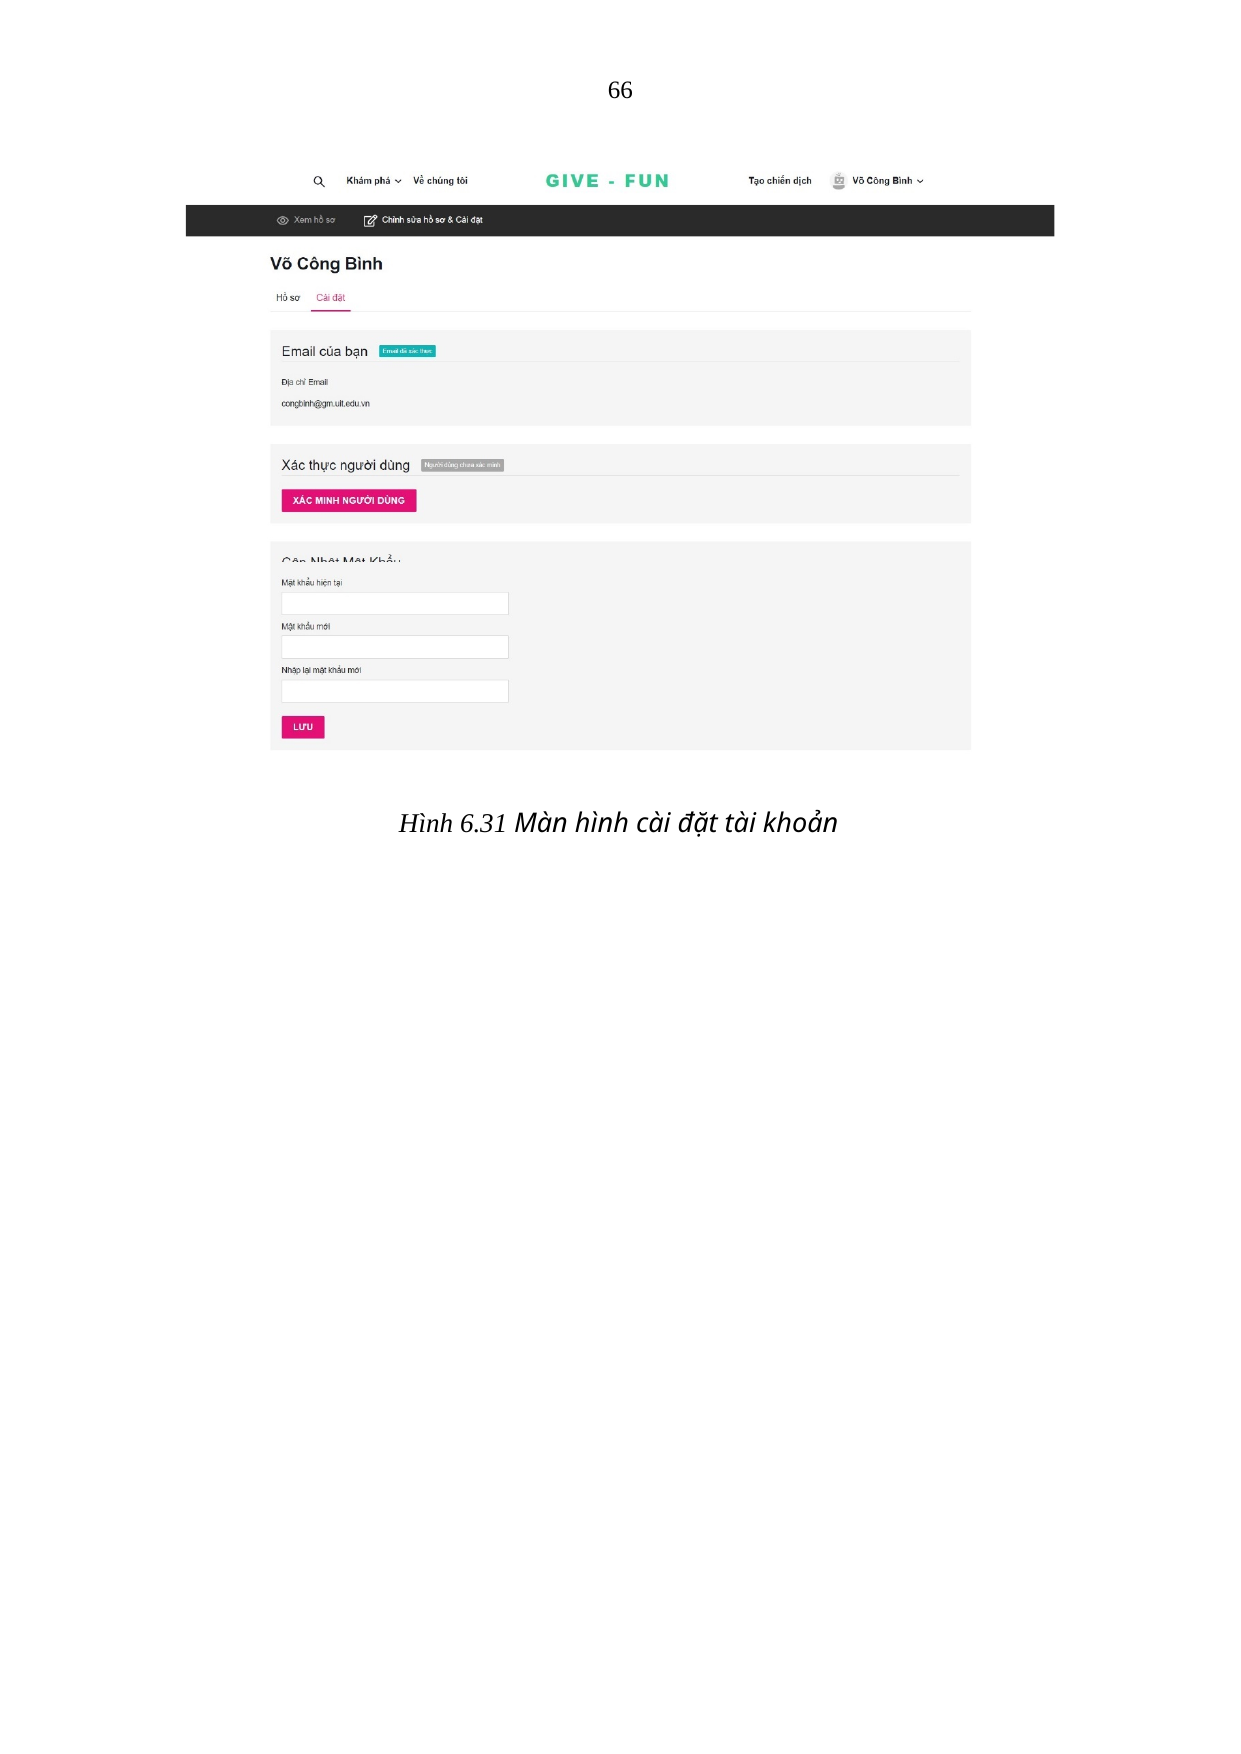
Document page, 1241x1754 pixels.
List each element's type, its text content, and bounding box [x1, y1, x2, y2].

picture [185, 150, 1055, 775]
